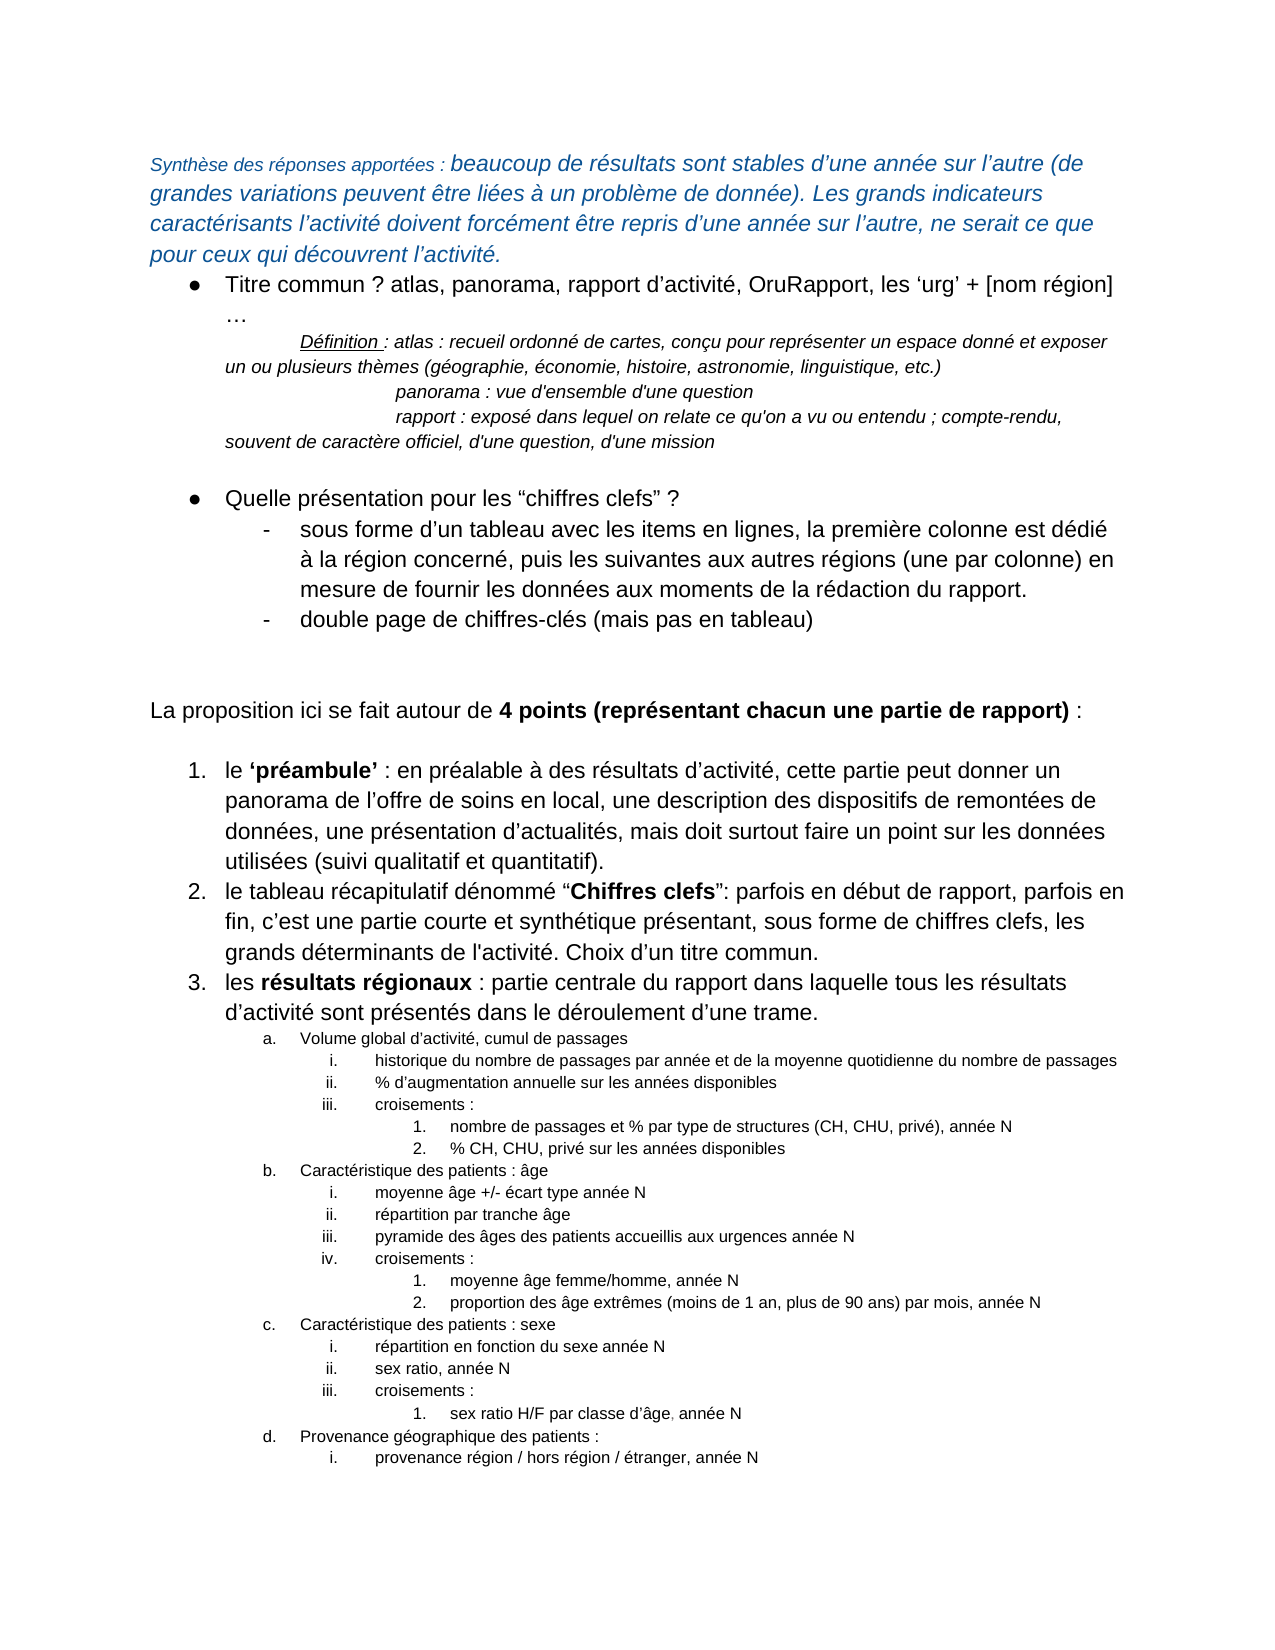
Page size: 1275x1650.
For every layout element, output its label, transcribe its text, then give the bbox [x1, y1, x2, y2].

list Provenance géographique des patients : [263, 1426, 1125, 1446]
list répartition en fonction du sexe année N [338, 1337, 1125, 1356]
text panorama : vue d'ensemble d'une question [225, 381, 1125, 402]
list les résultats régionaux : partie centrale du rapport dans laquelle tous les résultats d’activité sont présentés dans le déroulement d’une trame. [188, 969, 1125, 1025]
list répartition par tranche âge [338, 1205, 1125, 1224]
list le tableau récapitulatif dénommé “Chiffres clefs”: parfois en début de rapport, parfois en fin, c’est une partie courte et synthétique présentant, sous forme de chiffres clefs, les grands déterminants de l'activité. Choix d’un titre commun. [188, 878, 1125, 965]
list moyenne âge femme/homme, année N [413, 1271, 1125, 1290]
list sex ratio, année N [338, 1359, 1125, 1378]
list historique du nombre de passages par année et de la moyenne quotidienne du nombre de passages [338, 1051, 1125, 1070]
list pyramide des âges des patients accueillis aux urgences année N [338, 1227, 1125, 1246]
list croisements : [338, 1095, 1125, 1114]
list proportion des âge extrêmes (moins de 1 an, plus de 90 ans) par mois, année N [413, 1293, 1125, 1312]
list Volume global d’activité, cumul de passages [263, 1029, 1125, 1048]
text Synthèse des réponses apportées : beaucoup de résultats sont stables d’une année sur l’autre (de grandes variations peuvent être liées à un problème de donnée). Les grands indicateurs caractérisants l’activité doivent forcément être repris d’une année sur l’autre, ne serait ce que pour ceux qui découvrent l’activité. [150, 150, 1125, 267]
list croisements : [338, 1381, 1125, 1400]
list Titre commun ? atlas, panorama, rapport d’activité, OruRapport, les ‘urg’ + [nom région]… [188, 271, 1125, 327]
text La proposition ici se fait autour de 4 points (représentant chacun une partie de rapport) : [150, 697, 1125, 723]
list Quelle présentation pour les “chiffres clefs” ? [188, 485, 1125, 512]
list croisements : [338, 1249, 1125, 1268]
list Caractéristique des patients : âge [263, 1161, 1125, 1180]
list % CH, CHU, privé sur les années disponibles [413, 1139, 1125, 1158]
list double page de chiffres-clés (mais pas en tableau) [263, 606, 1125, 633]
text Définition : atlas : recueil ordonné de cartes, conçu pour représenter un espace donné et exposer un ou plusieurs thèmes (géographie, économie, histoire, astronomie, linguistique, etc.) [225, 331, 1125, 378]
list nombre de passages et % par type de structures (CH, CHU, privé), année N [413, 1117, 1125, 1136]
list provenance région / hors région / étranger, année N [338, 1448, 1125, 1467]
list sous forme d’un tableau avec les items en lignes, la première colonne est dédié à la région concerné, puis les suivantes aux autres régions (une par colonne) en mesure de fournir les données aux moments de la rédaction du rapport. [263, 516, 1125, 602]
list sex ratio H/F par classe d’âge, année N [413, 1403, 1125, 1423]
list le ‘préambule’ : en préalable à des résultats d’activité, cette partie peut donner un panorama de l’offre de soins en local, une description des dispositifs de remontées de données, une présentation d’actualités, mais doit surtout faire un point sur les données utilisées (suivi qualitatif et quantitatif). [188, 757, 1125, 874]
text rapport : exposé dans lequel on relate ce qu'on a vu ou entendu ; compte-rendu, souvent de caractère officiel, d'une question, d'une mission [225, 406, 1125, 452]
list moyenne âge +/- écart type année N [338, 1183, 1125, 1202]
list % d’augmentation annuelle sur les années disponibles [338, 1073, 1125, 1092]
list Caractéristique des patients : sexe [263, 1315, 1125, 1334]
